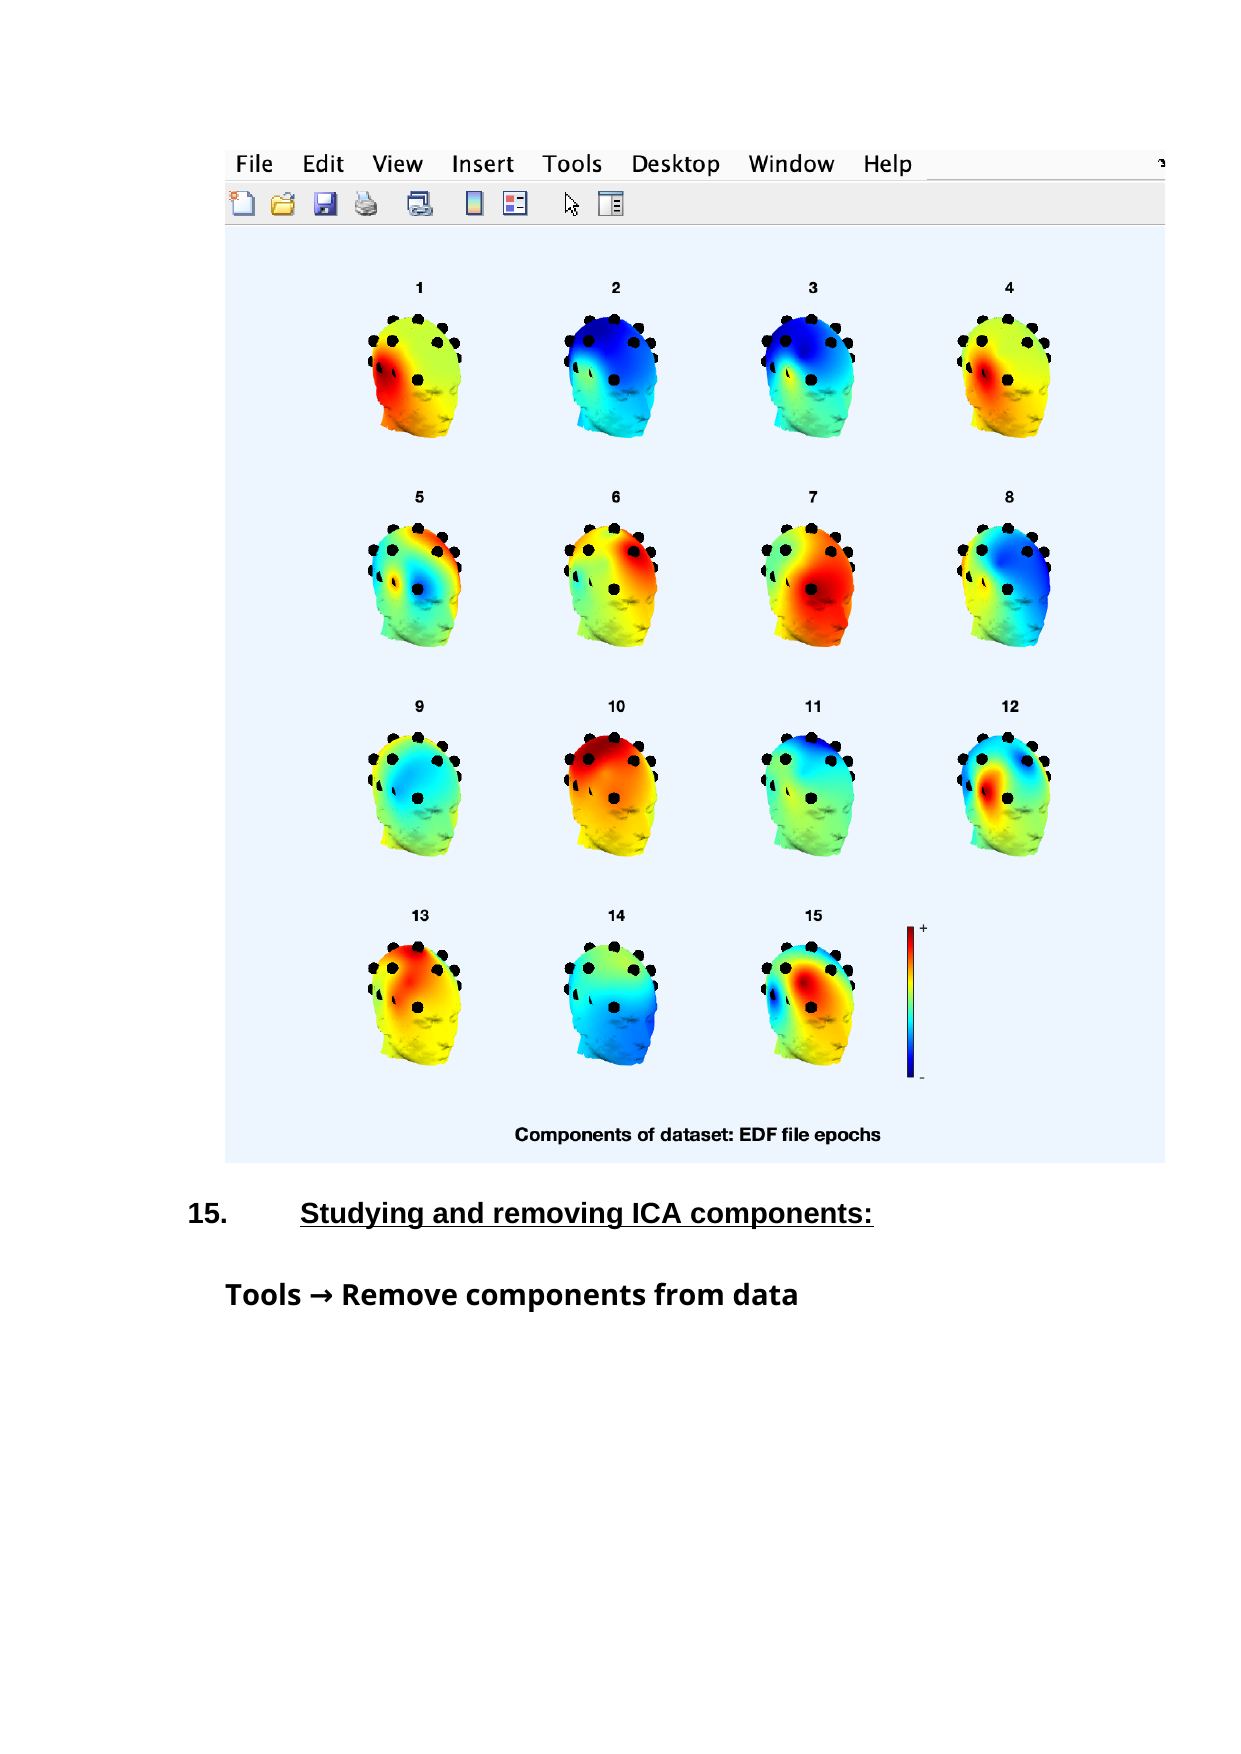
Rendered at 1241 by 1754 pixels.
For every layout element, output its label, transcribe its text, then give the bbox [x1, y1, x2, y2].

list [187, 1197, 1090, 1353]
picture [225, 150, 1166, 1163]
